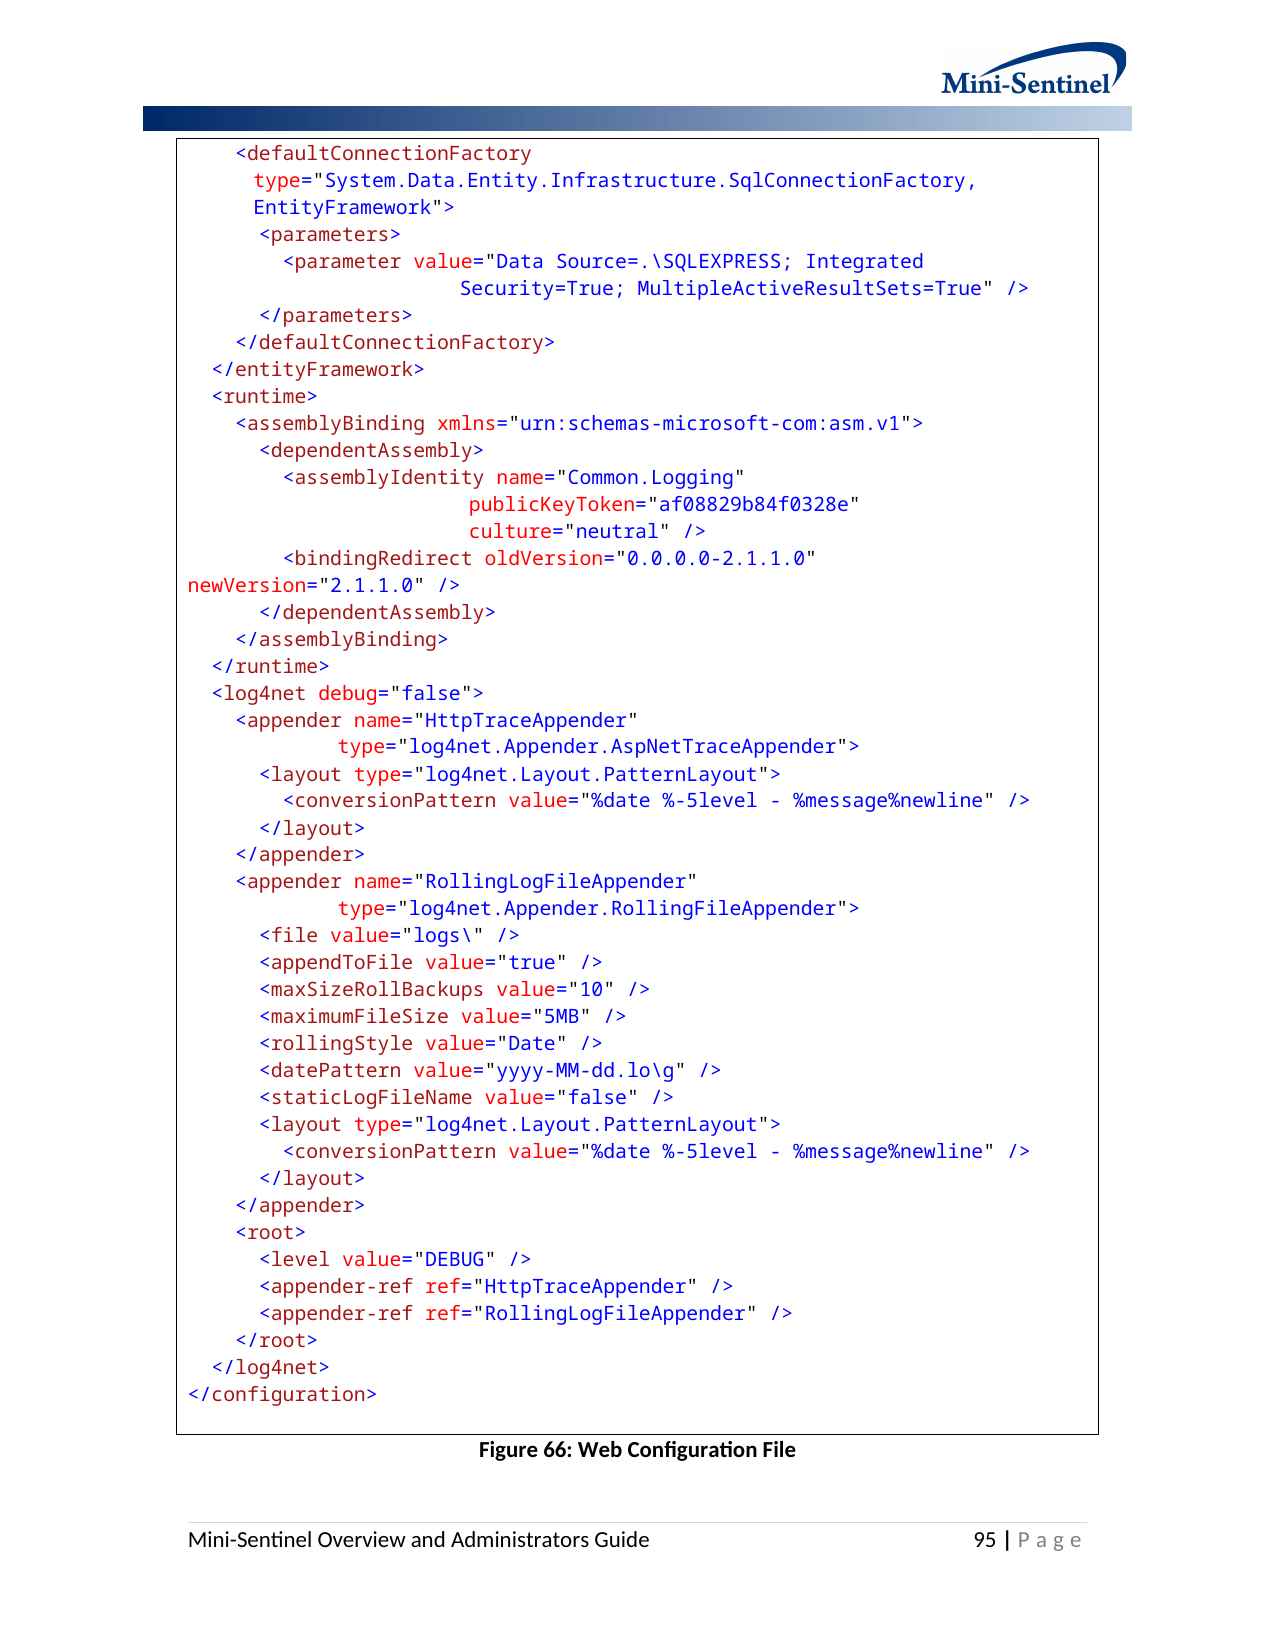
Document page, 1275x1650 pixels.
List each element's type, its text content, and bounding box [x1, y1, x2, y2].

picture [941, 42, 1127, 96]
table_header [177, 139, 1098, 1434]
